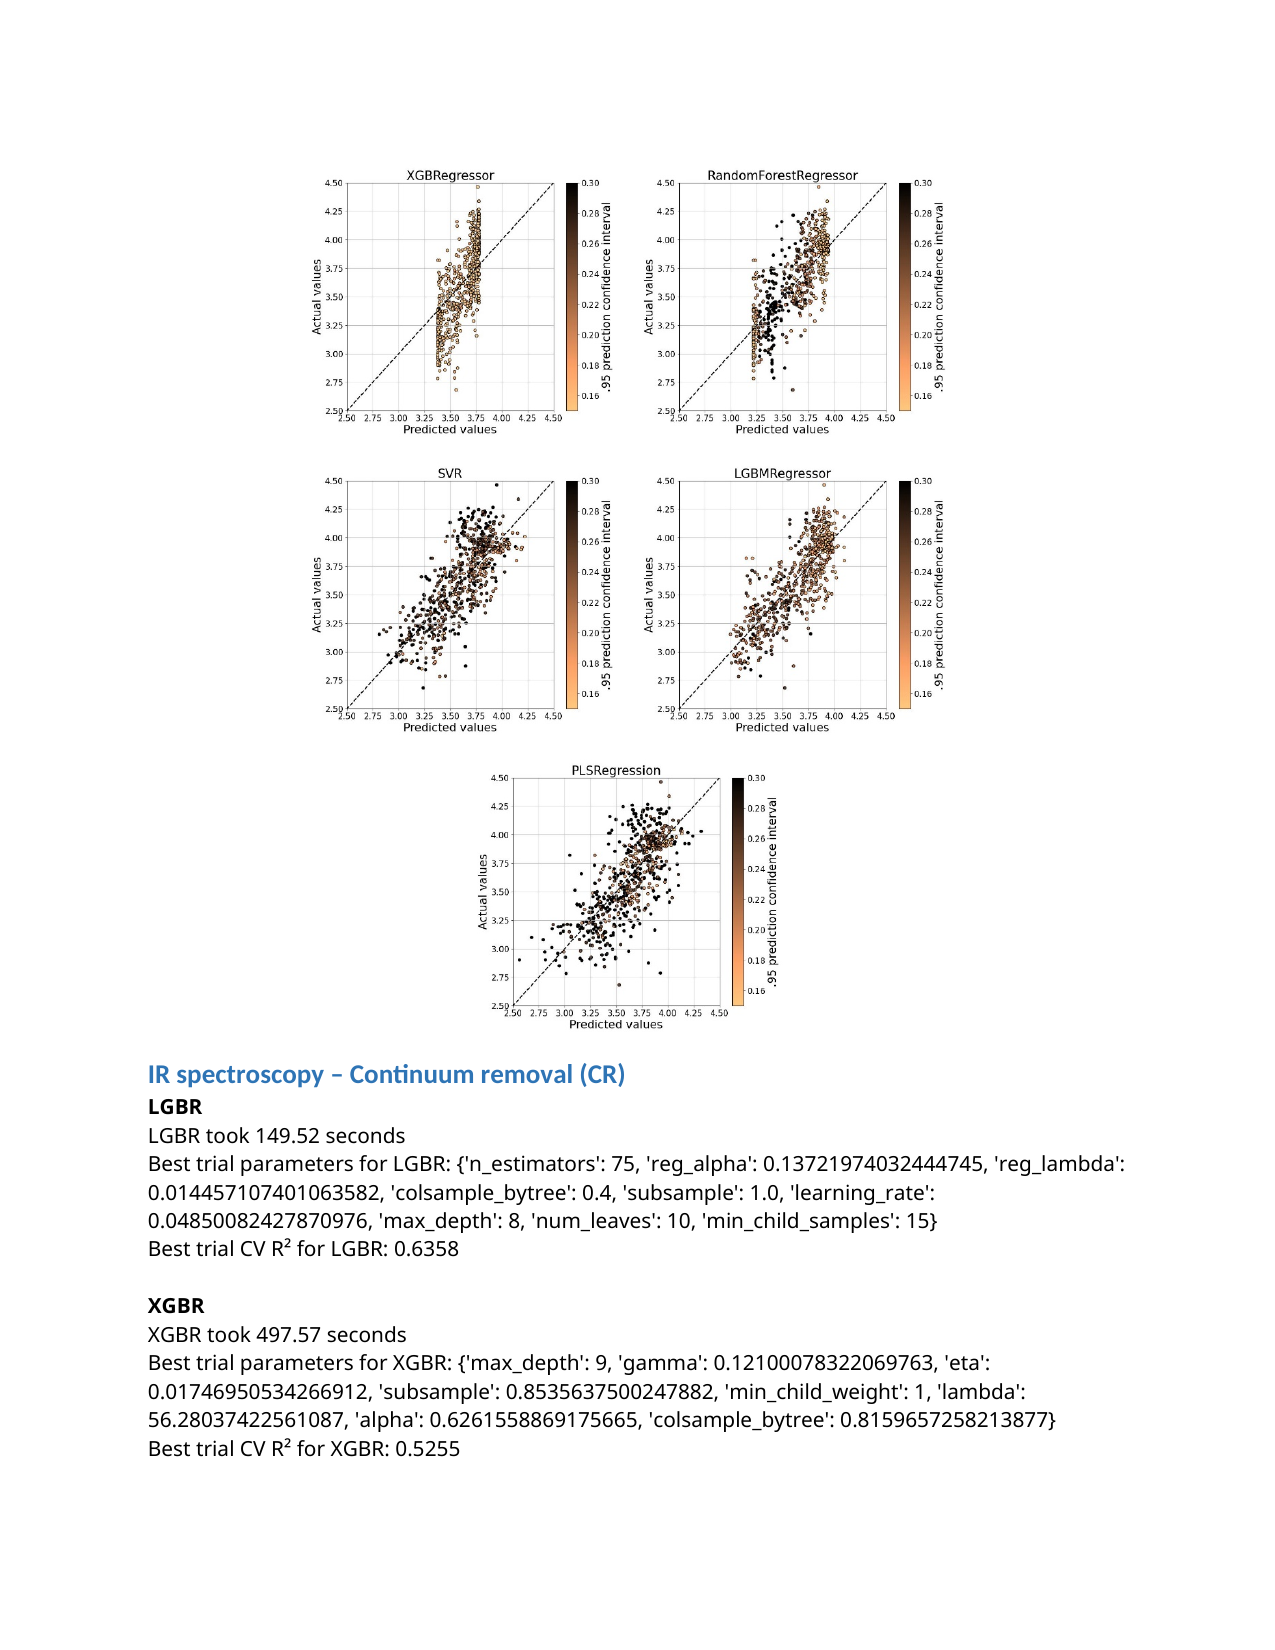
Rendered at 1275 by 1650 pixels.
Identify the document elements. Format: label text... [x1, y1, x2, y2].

text Best trial parameters for XGBR: {'max_depth': 9, 'gamma': 0.12100078322069763, 'eta': 0.01746950534266912, 'subsample': 0.8535637500247882, 'min_child_weight': 1, 'lambda': 56.28037422561087, 'alpha': 0.6261558869175665, 'colsample_bytree': 0.8159657258213877} [148, 1348, 1127, 1434]
text Best trial CV R² for LGBR: 0.6358 [148, 1234, 1127, 1263]
picture [305, 445, 970, 741]
subtitle IR spectroscopy – Continuum removal (CR) [148, 1057, 1127, 1090]
text LGBR [148, 1092, 1127, 1121]
text XGBR [148, 1291, 1127, 1320]
picture [305, 147, 970, 443]
picture [471, 742, 804, 1038]
text XGBR took 497.57 seconds [148, 1320, 1127, 1348]
text Best trial parameters for LGBR: {'n_estimators': 75, 'reg_alpha': 0.13721974032444745, 'reg_lambda': 0.014457107401063582, 'colsample_bytree': 0.4, 'subsample': 1.0, 'learning_rate': 0.04850082427870976, 'max_depth': 8, 'num_leaves': 10, 'min_child_samples': 15} [148, 1149, 1127, 1234]
text Best trial CV R² for XGBR: 0.5255 [148, 1434, 1127, 1462]
text LGBR took 149.52 seconds [148, 1121, 1127, 1149]
